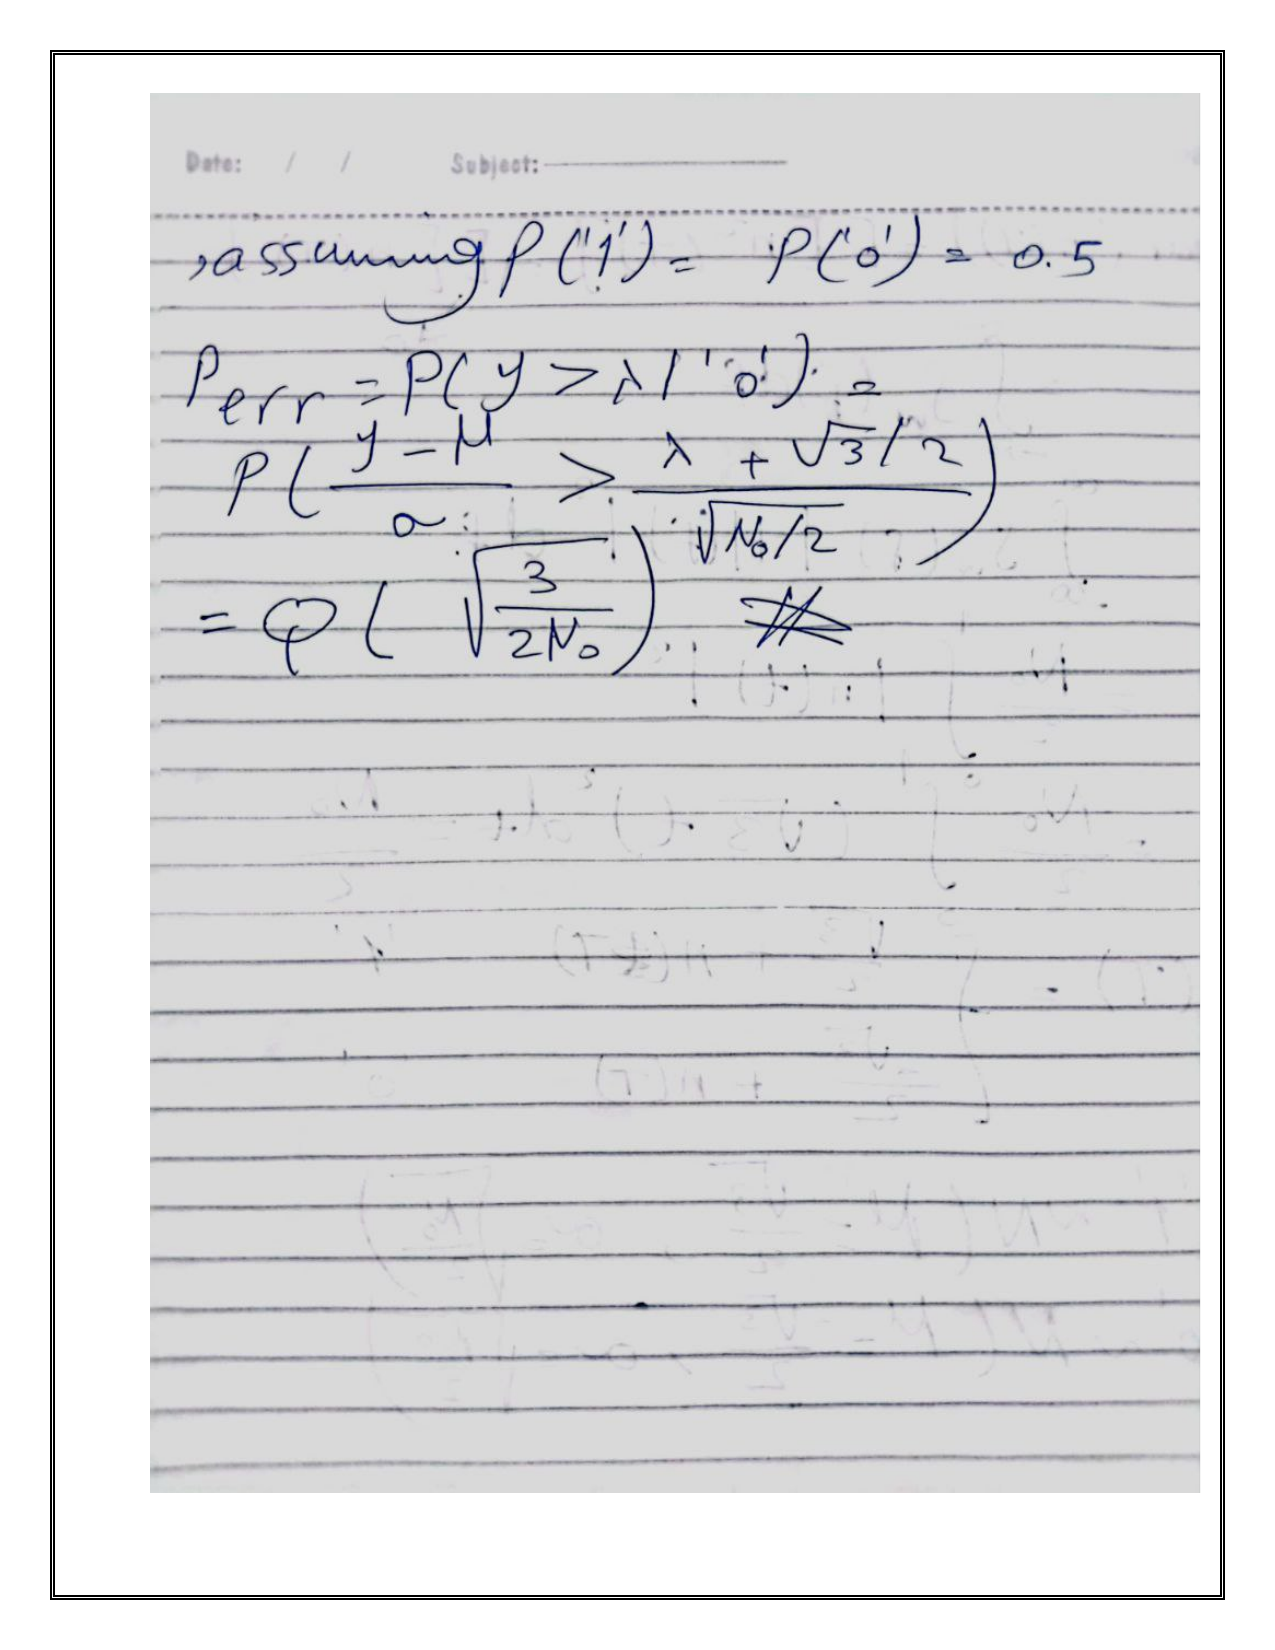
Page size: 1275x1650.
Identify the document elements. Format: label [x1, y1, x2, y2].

picture [150, 93, 1200, 1493]
